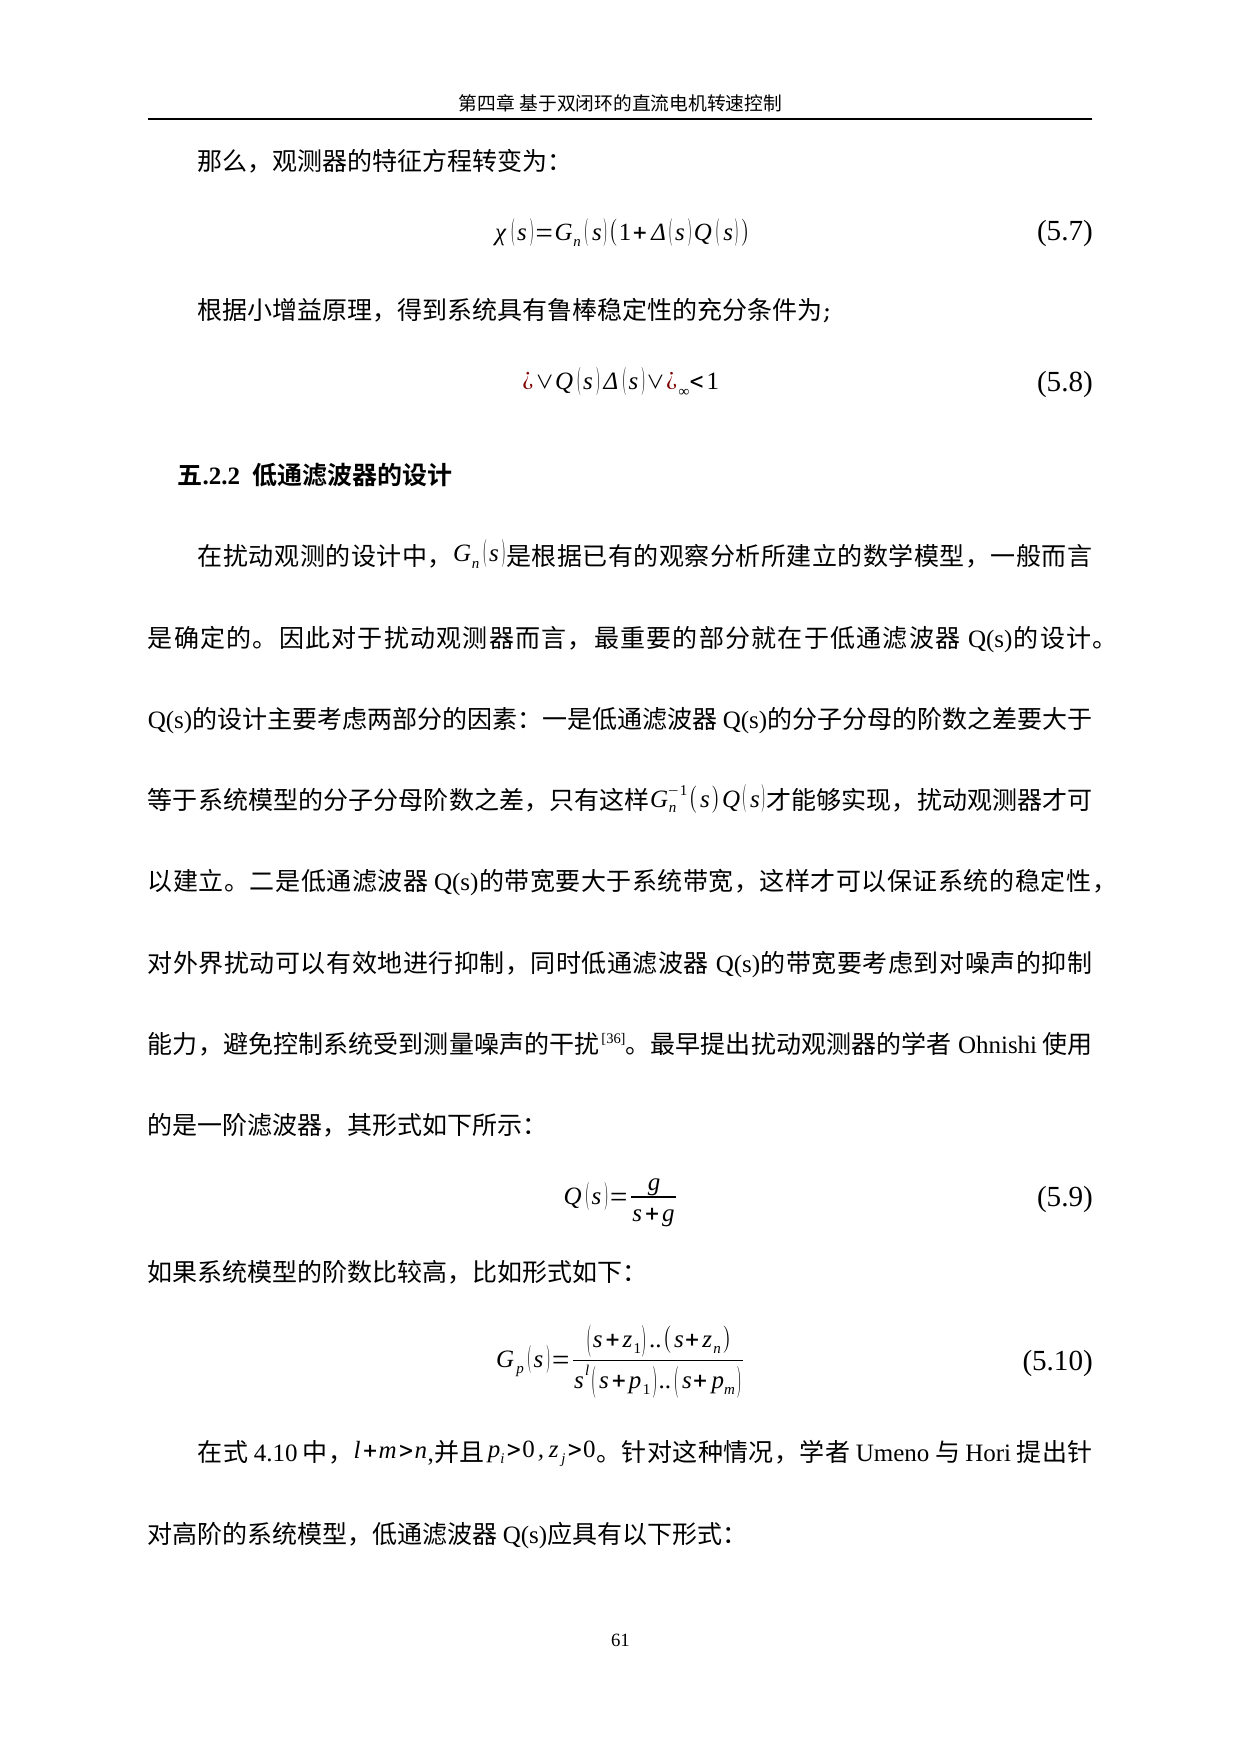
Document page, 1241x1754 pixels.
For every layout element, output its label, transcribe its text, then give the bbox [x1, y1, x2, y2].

text (5.7) [148, 201, 1092, 266]
text 在扰动观测的设计中，是根据已有的观察分析所建立的数学模型，一般而言是确定的。因此对于扰动观测器而言，最重要的部分就在于低通滤波器Q(s)的设计。Q(s)的设计主要考虑两部分的因素：一是低通滤波器Q(s)的分子分母的阶数之差要大于等于系统模型的分子分母阶数之差，只有这样才能够实现，扰动观测器才可以建立。二是低通滤波器Q(s)的带宽要大于系统带宽，这样才可以保证系统的稳定性，对外界扰动可以有效地进行抑制，同时低通滤波器Q(s)的带宽要考虑到对噪声的抑制能力，避免控制系统受到测量噪声的干扰[36]。最早提出扰动观测器的学者Ohnishi使用的是一阶滤波器，其形式如下所示： [148, 522, 1092, 1156]
text 如果系统模型的阶数比较高，比如形式如下： [148, 1238, 1092, 1303]
text 那么，观测器的特征方程转变为： [148, 127, 1092, 192]
text (5.9) [148, 1165, 1092, 1230]
subtitle 低通滤波器的设计 [177, 441, 1092, 506]
text 根据小增益原理，得到系统具有鲁棒稳定性的充分条件为; [191, 276, 1092, 341]
text (5.8) [191, 350, 1092, 415]
text 在式4.10中，,并且。针对这种情况，学者Umeno与Hori提出针对高阶的系统模型，低通滤波器Q(s)应具有以下形式： [148, 1418, 1092, 1565]
text (5.10) [148, 1313, 1092, 1410]
